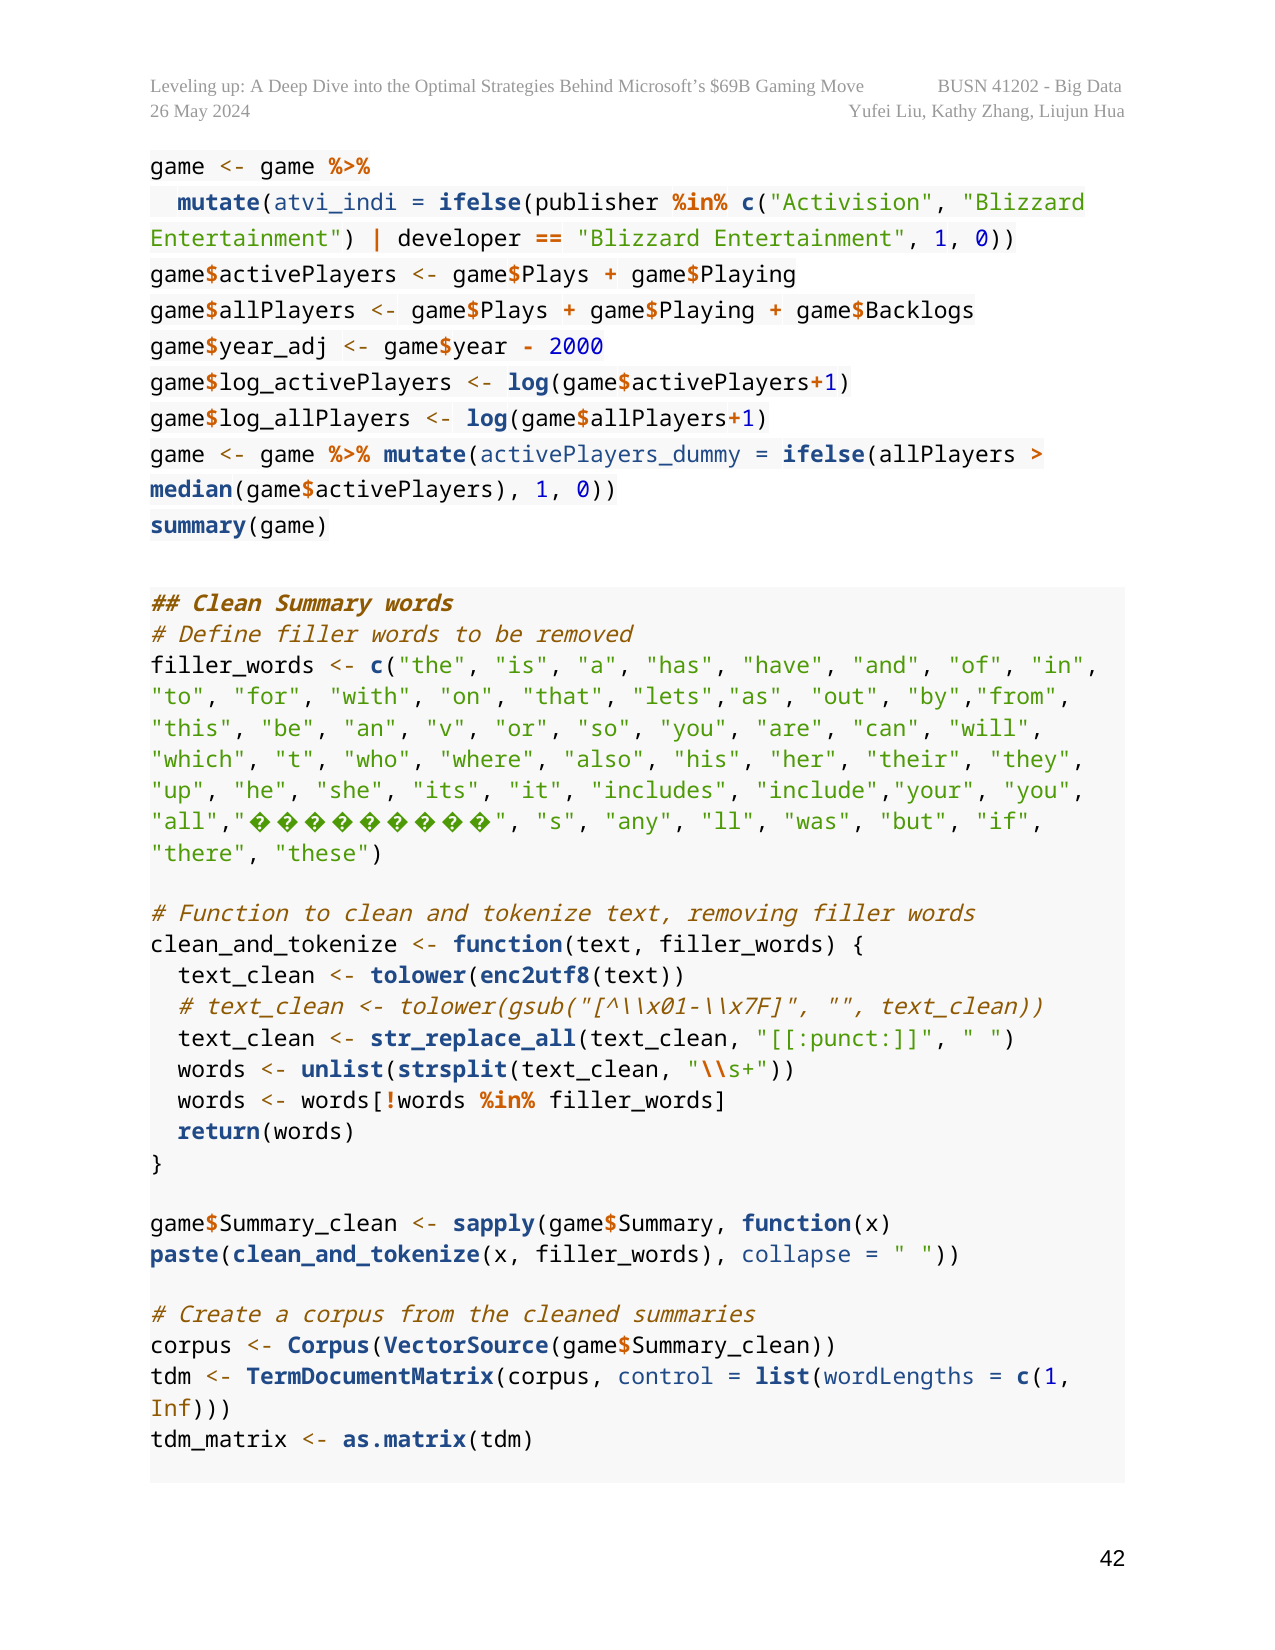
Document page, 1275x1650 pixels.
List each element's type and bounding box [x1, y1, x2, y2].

text [150, 150, 1125, 541]
text [150, 587, 1125, 1483]
